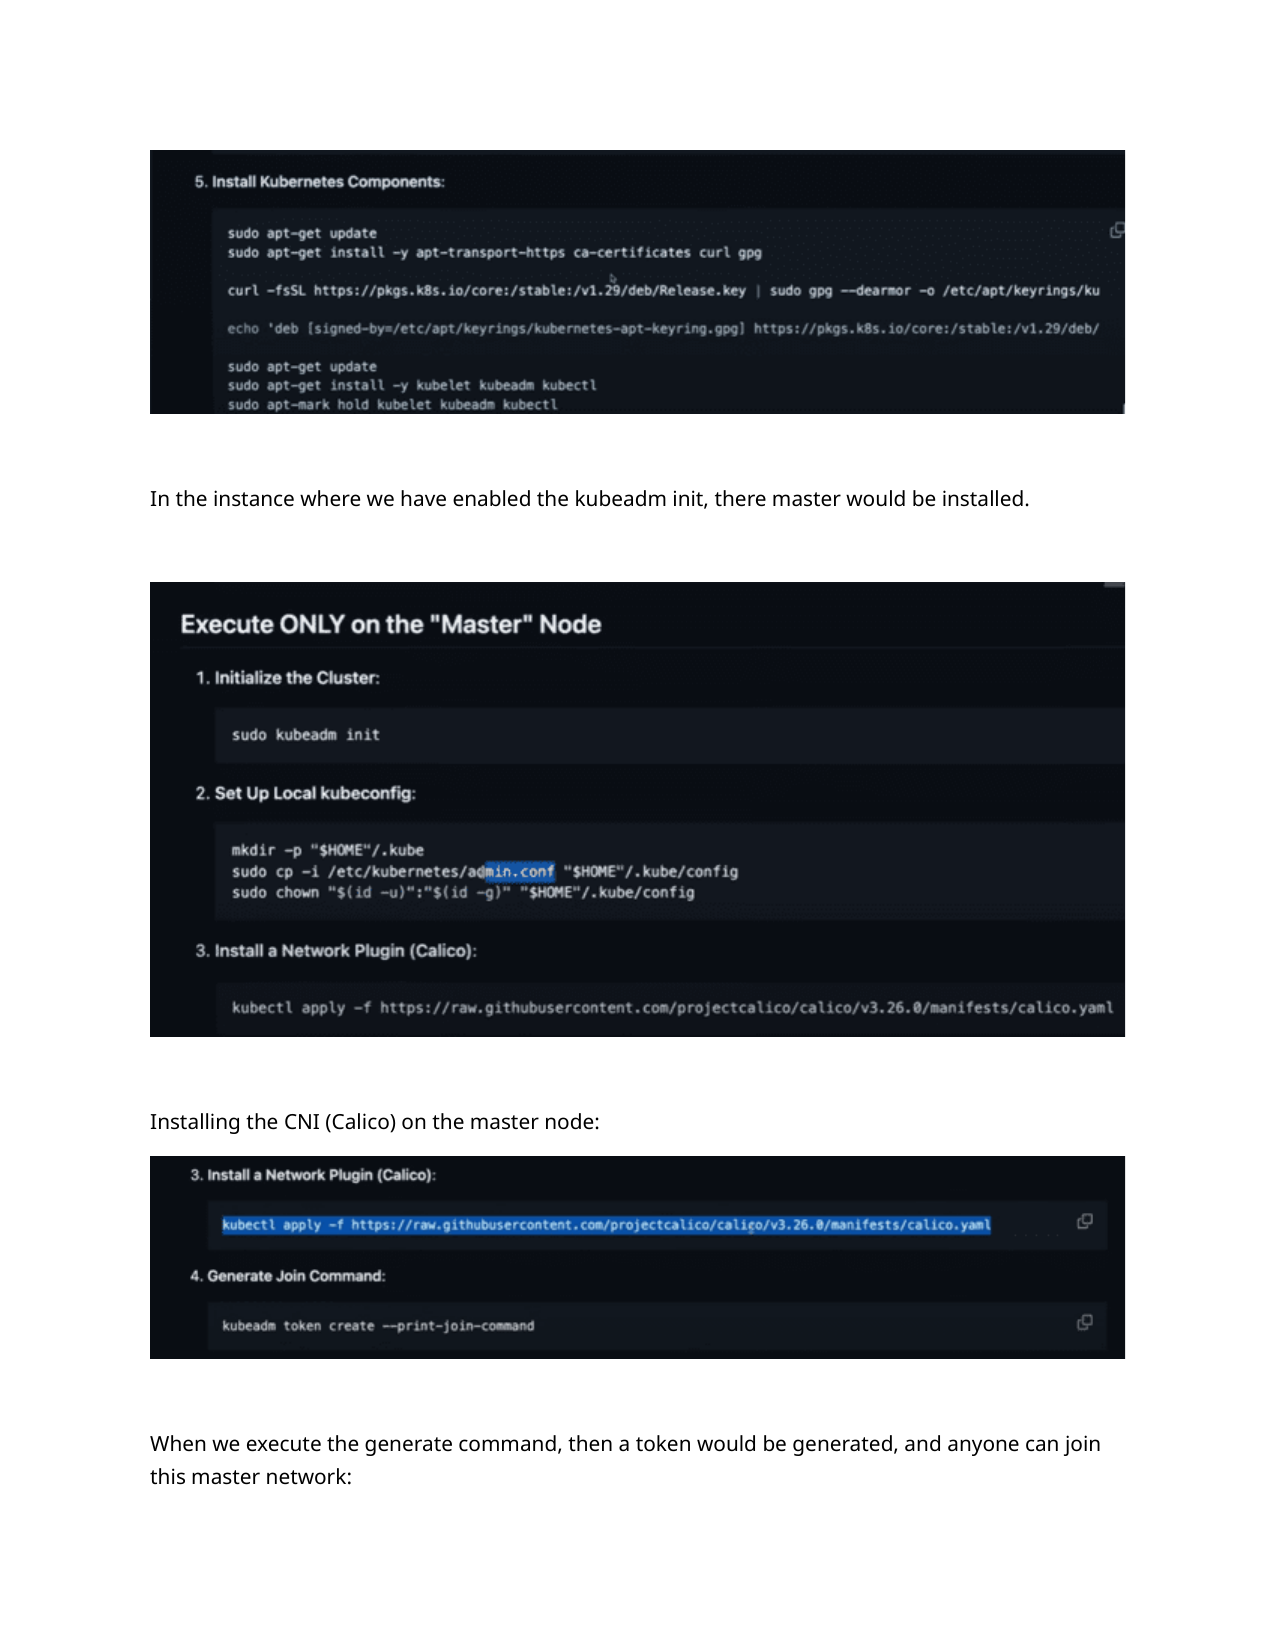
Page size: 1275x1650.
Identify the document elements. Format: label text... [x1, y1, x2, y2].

text When we execute the generate command, then a token would be generated, and anyone can join this master network: [150, 1429, 1125, 1490]
text Installing the CNI (Calico) on the master node: [150, 1107, 1125, 1136]
picture [150, 150, 1125, 414]
picture [150, 1156, 1125, 1359]
picture [150, 582, 1125, 1037]
text In the instance where we have enabled the kubeadm init, there master would be installed. [150, 484, 1125, 513]
